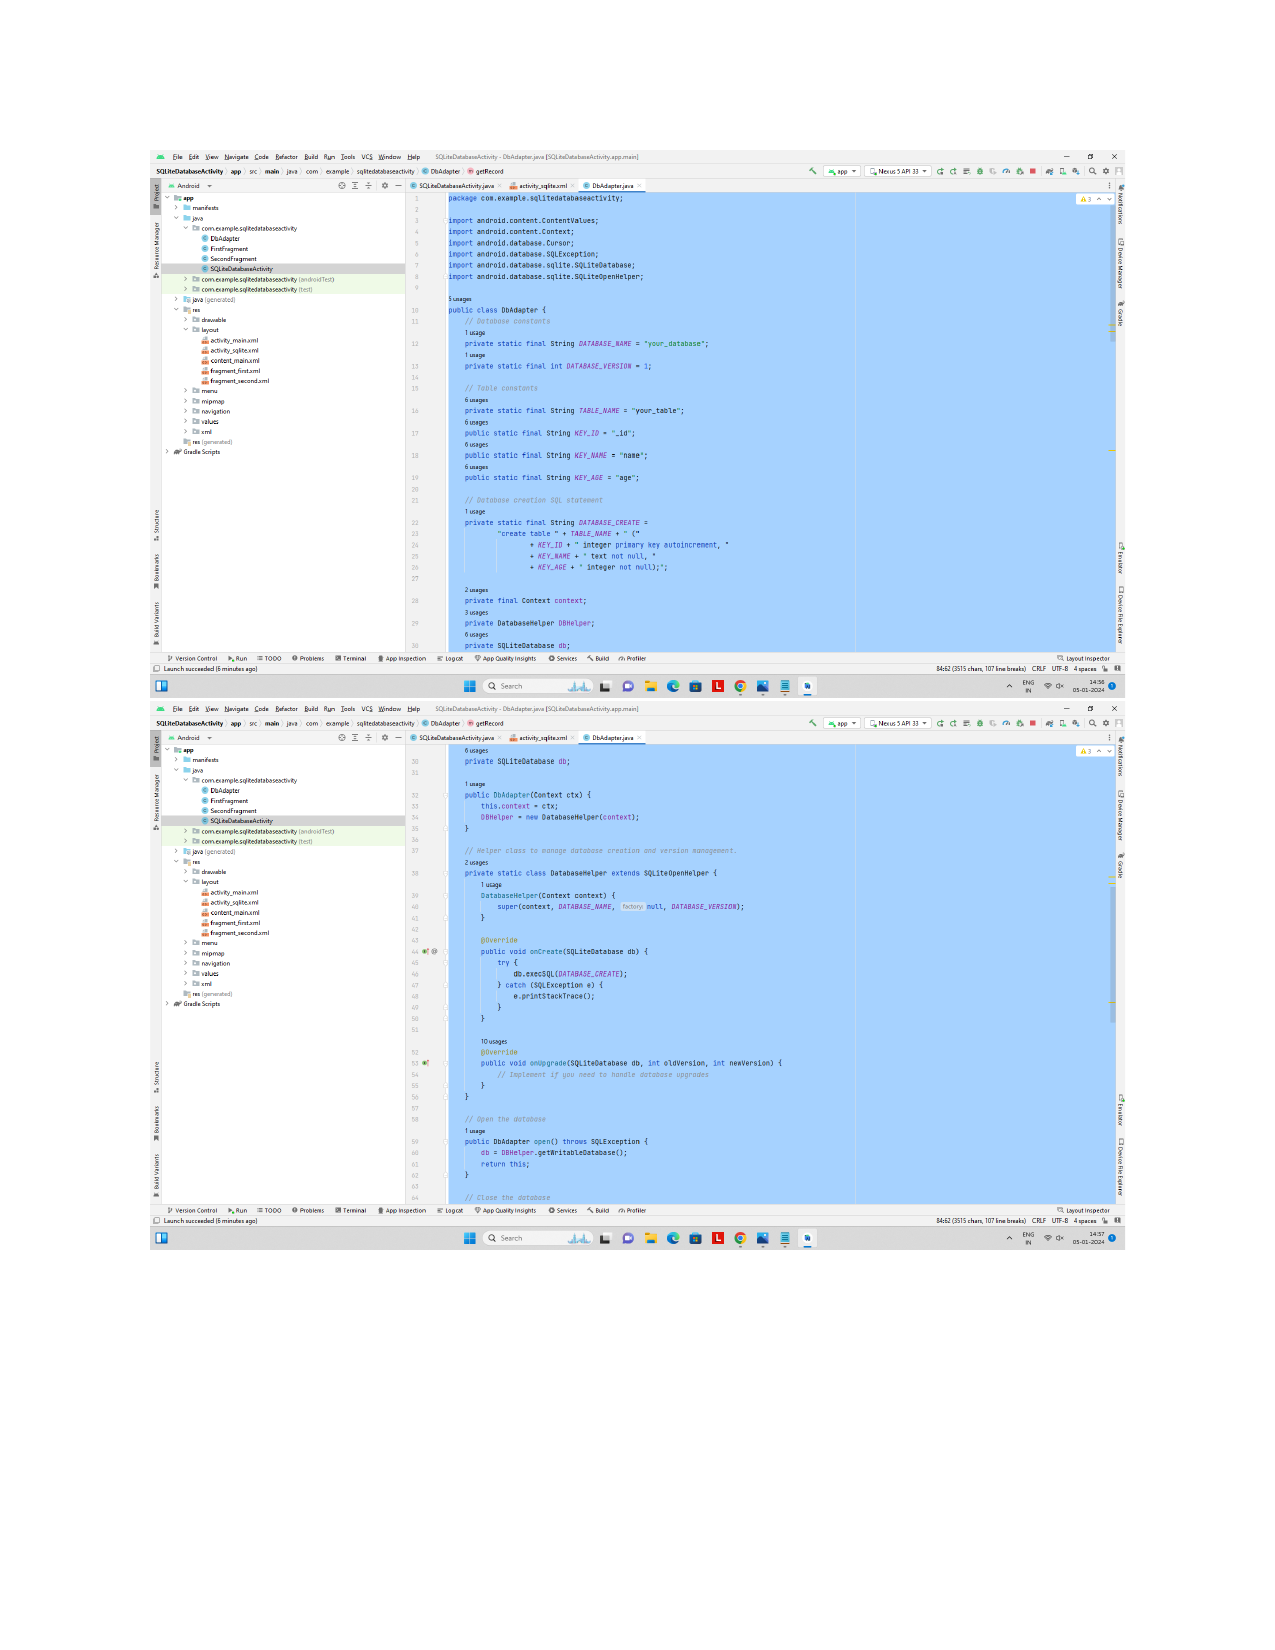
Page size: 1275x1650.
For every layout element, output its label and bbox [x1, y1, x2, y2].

picture [150, 150, 1125, 698]
picture [150, 701, 1125, 1250]
